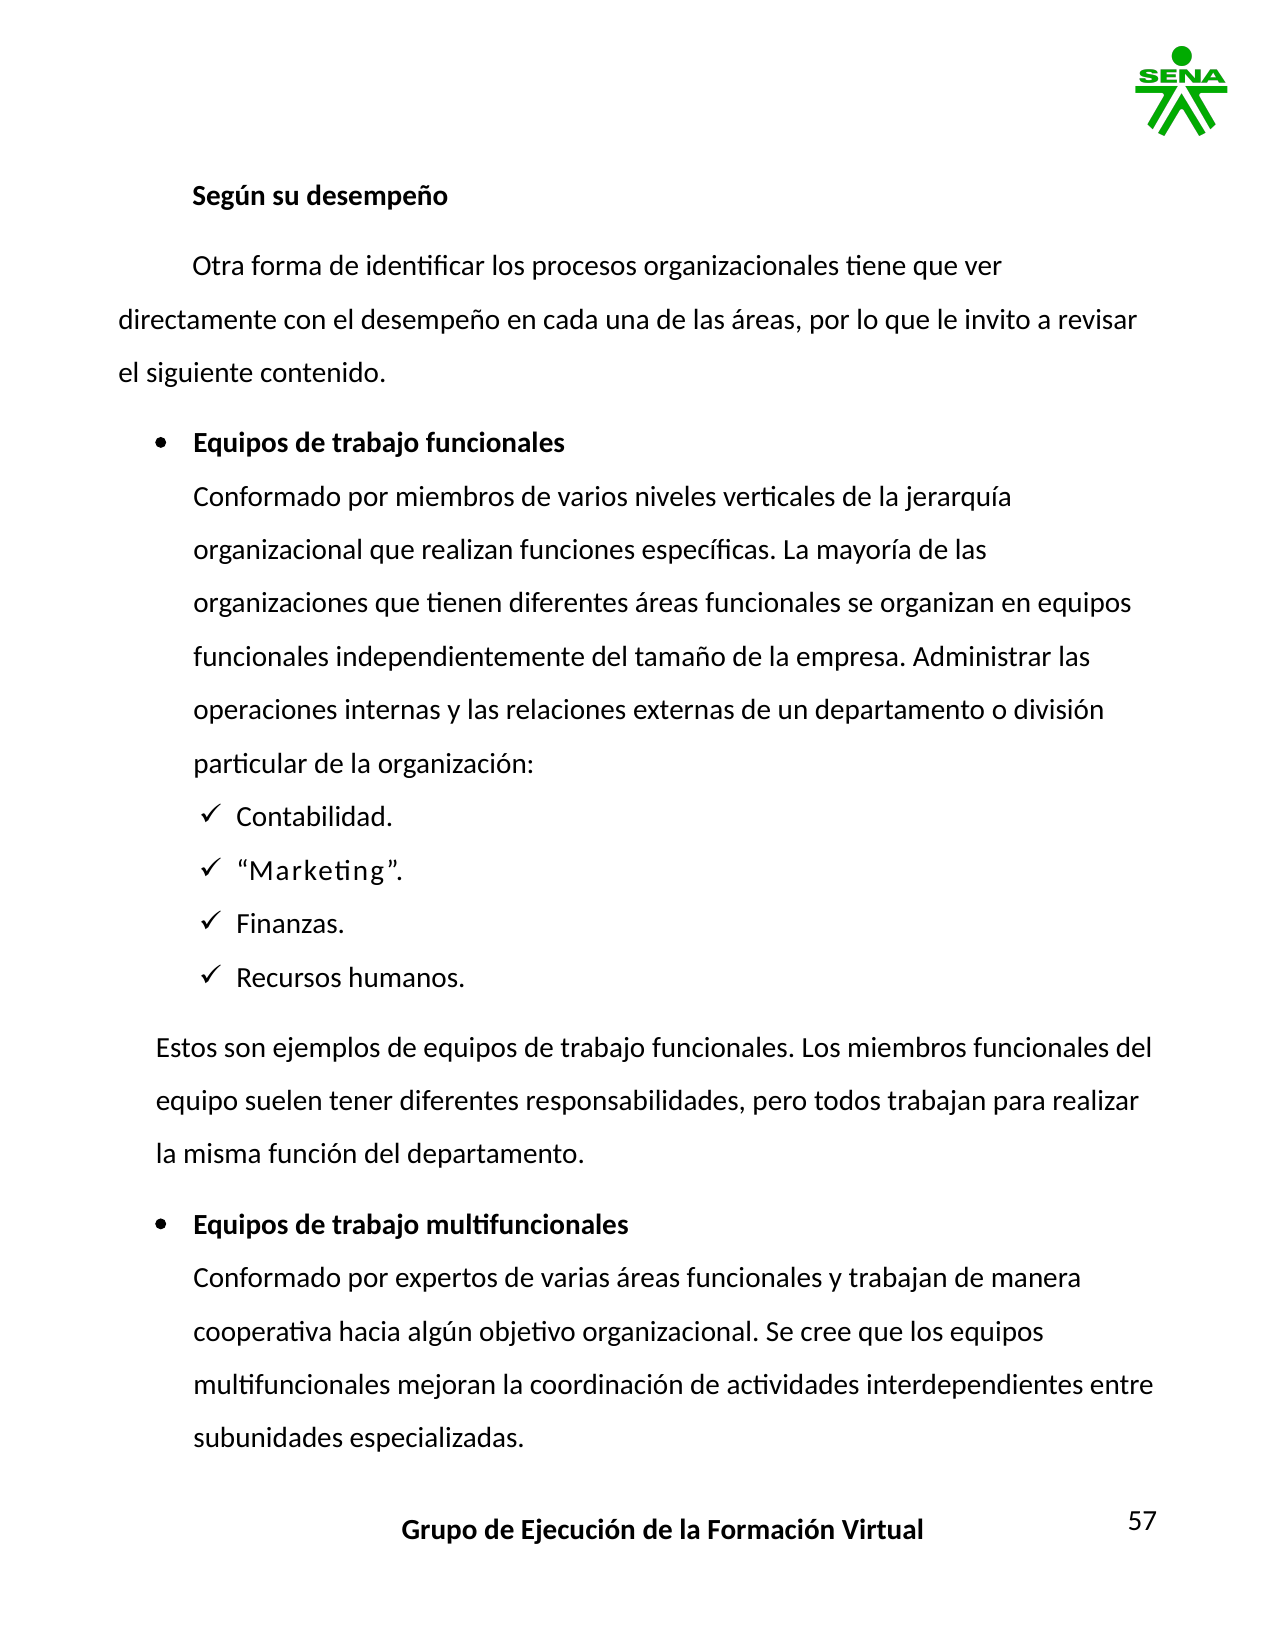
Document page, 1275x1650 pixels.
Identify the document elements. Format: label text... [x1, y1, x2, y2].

list Equipos de trabajo funcionales [156, 424, 1157, 460]
list Conformado por expertos de varias áreas funcionales y trabajan de manera cooperativa hacia algún objetivo organizacional. Se cree que los equipos multifuncionales mejoran la coordinación de actividades interdependientes entre subunidades especializadas. [193, 1259, 1157, 1455]
list “Marketing”. [199, 852, 1157, 887]
list Finanzas. [199, 905, 1157, 941]
text Estos son ejemplos de equipos de trabajo funcionales. Los miembros funcionales del equipo suelen tener diferentes responsabilidades, pero todos trabajan para realizar la misma función del departamento. [156, 1029, 1157, 1171]
text Otra forma de identificar los procesos organizacionales tiene que ver directamente con el desempeño en cada una de las áreas, por lo que le invito a revisar el siguiente contenido. [118, 247, 1157, 390]
list Equipos de trabajo multifuncionales [156, 1206, 1157, 1241]
text Según su desempeño [118, 177, 1157, 213]
list Recursos humanos. [199, 959, 1157, 994]
list Conformado por miembros de varios niveles verticales de la jerarquía organizacional que realizan funciones específicas. La mayoría de las organizaciones que tienen diferentes áreas funcionales se organizan en equipos funcionales independientemente del tamaño de la empresa. Administrar las operaciones internas y las relaciones externas de un departamento o división particular de la organización: [193, 478, 1157, 781]
picture [1135, 46, 1228, 136]
list Contabilidad. [199, 798, 1157, 834]
